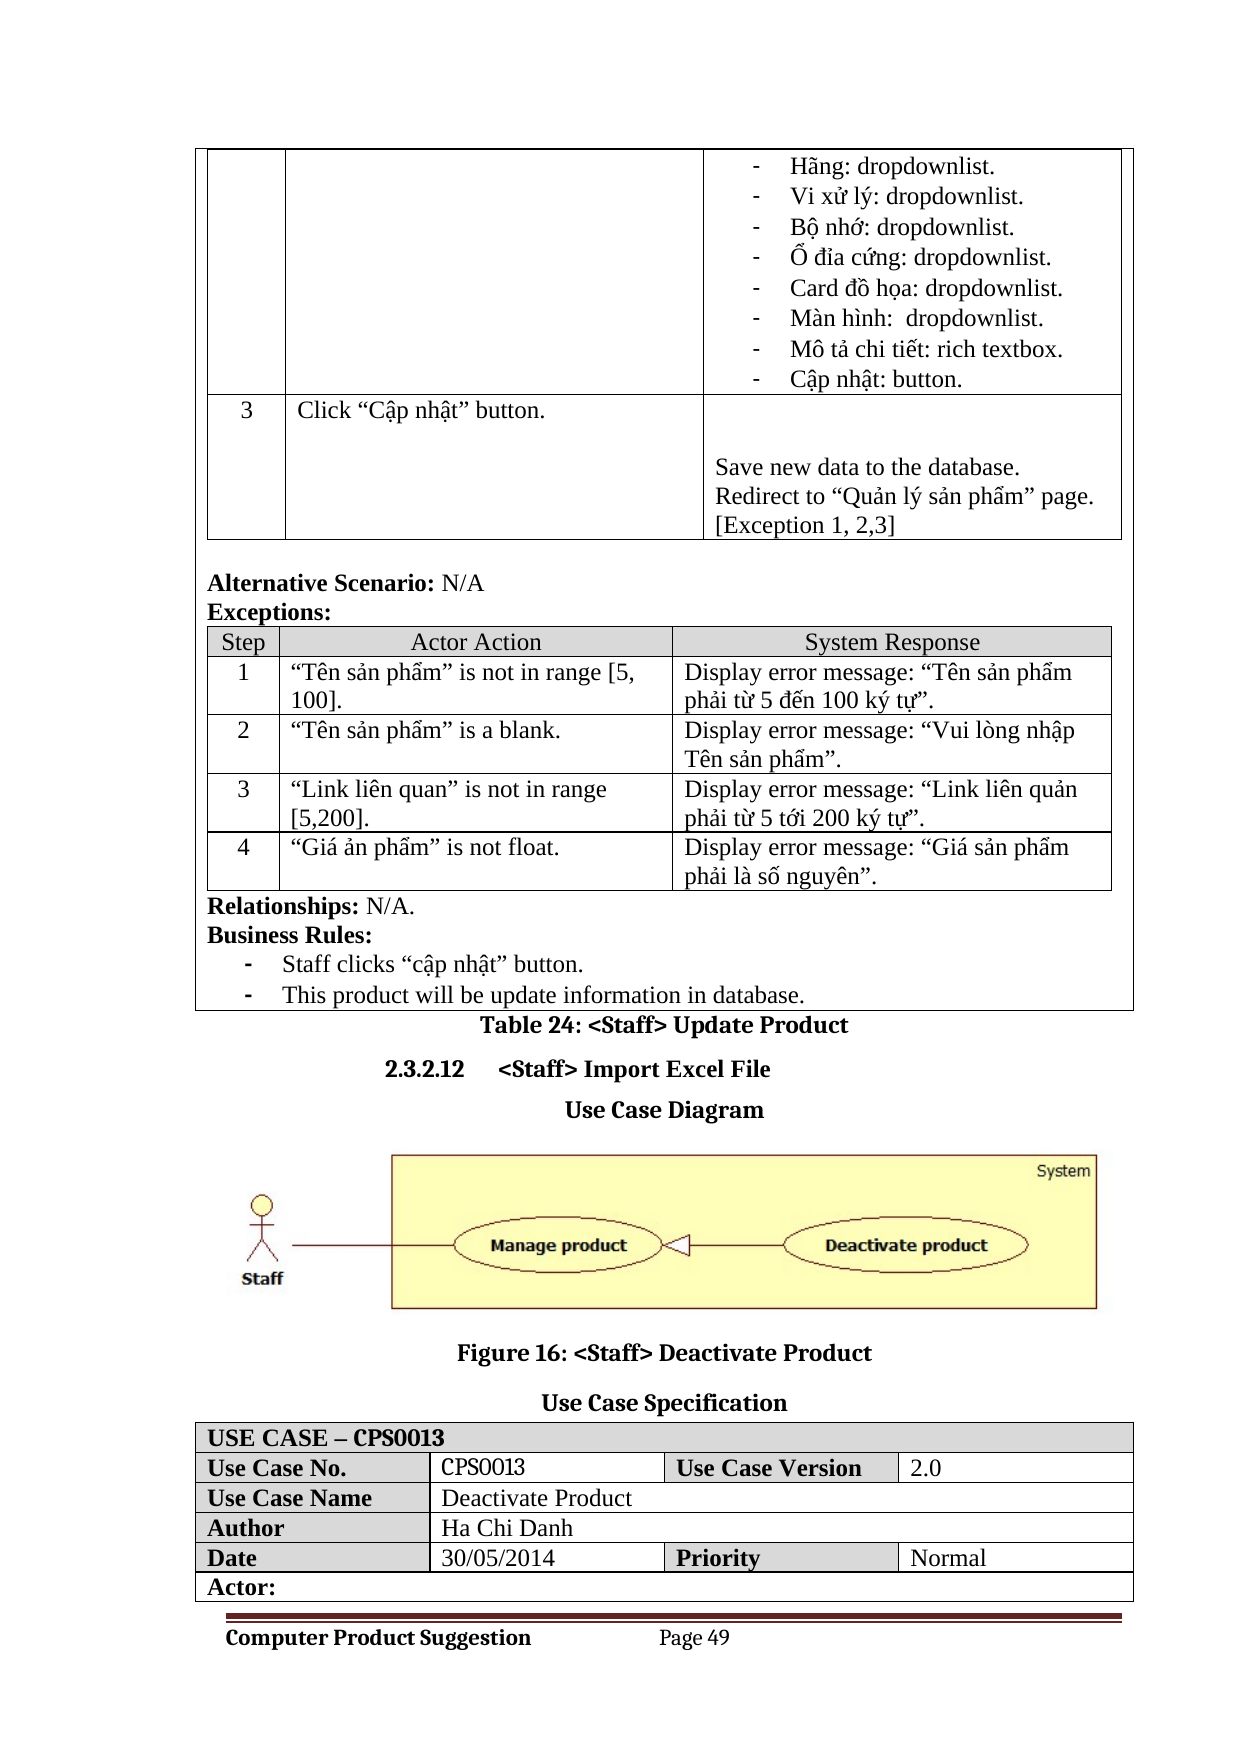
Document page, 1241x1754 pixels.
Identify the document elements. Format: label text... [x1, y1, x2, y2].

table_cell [196, 1573, 1133, 1601]
subtitle Use Case Specification [207, 1389, 1122, 1417]
table_cell Priority [665, 1543, 898, 1571]
table_cell CPS0013 [431, 1453, 664, 1482]
subtitle Use Case Diagram [207, 1096, 1122, 1125]
table_cell Use Case Name [196, 1483, 429, 1512]
subtitle <Staff> Import Excel File [385, 1054, 1122, 1084]
table_cell 30/05/2014 [431, 1543, 664, 1571]
table_cell Normal [899, 1543, 1133, 1571]
text Figure 16: <Staff> Deactivate Product [207, 1339, 1122, 1368]
table_cell Use Case Version [665, 1453, 898, 1482]
table_header USE CASE – CPS0013 [196, 1423, 1133, 1452]
picture [206, 1129, 1123, 1335]
table_cell Deactivate Product [431, 1483, 1133, 1512]
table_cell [196, 149, 1133, 1009]
table_cell 2.0 [899, 1453, 1133, 1482]
table_cell Ha Chi Danh [431, 1513, 1133, 1542]
table_cell Use Case No. [196, 1453, 429, 1482]
table_cell Author [196, 1513, 429, 1542]
table_cell Date [196, 1543, 429, 1571]
